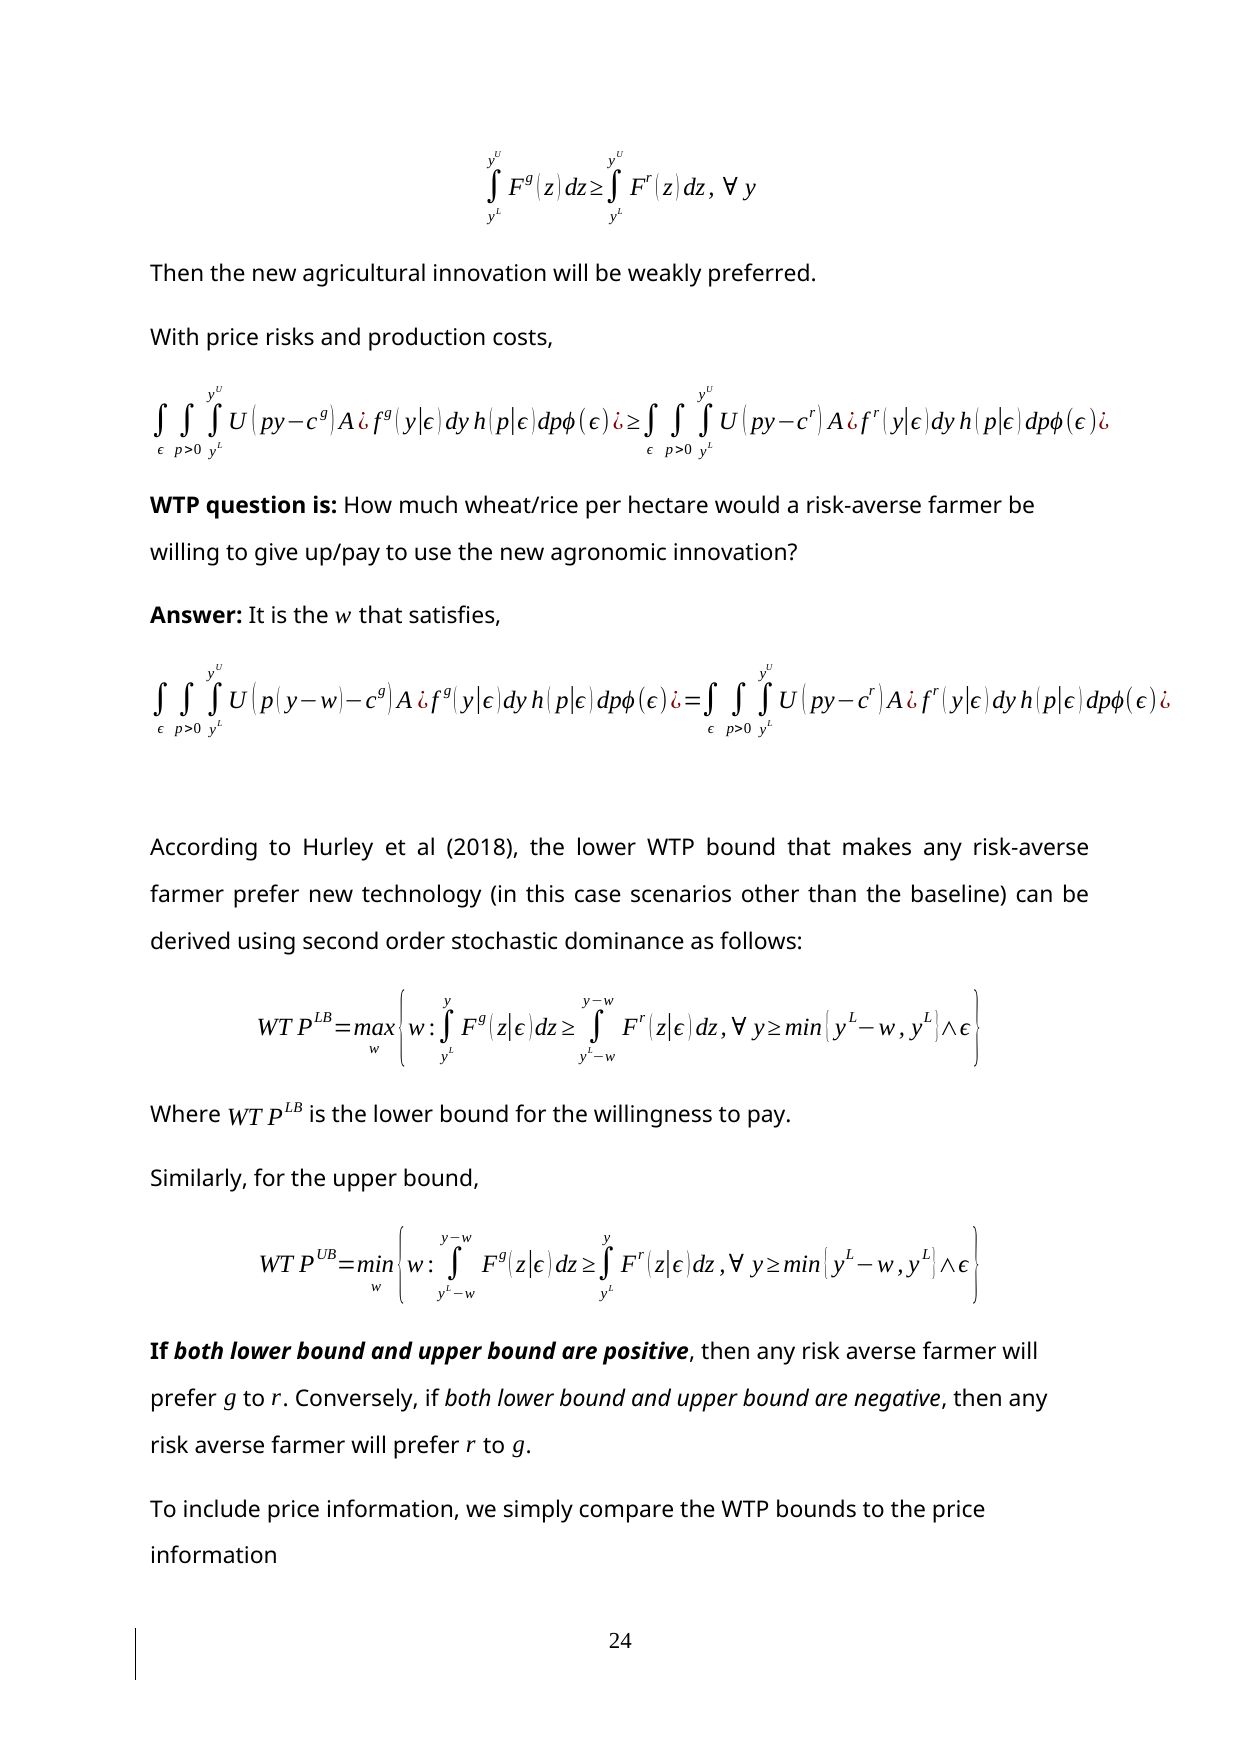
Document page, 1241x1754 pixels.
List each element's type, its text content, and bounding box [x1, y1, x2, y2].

text Then the new agricultural innovation will be weakly preferred. [150, 257, 1090, 288]
text Similarly, for the upper bound, [150, 1162, 1090, 1193]
text If both lower bound and upper bound are positive, then any risk averse farmer will prefer to . Conversely, if both lower bound and upper bound are negative, then any risk averse farmer will prefer to . [150, 1335, 1090, 1460]
text To include price information, we simply compare the WTP bounds to the price information [150, 1493, 1090, 1571]
text According to Hurley et al (2018), the lower WTP bound that makes any risk-averse farmer prefer new technology (in this case scenarios other than the baseline) can be derived using second order stochastic dominance as follows: [150, 831, 1090, 956]
text Answer: It is the that satisfies, [150, 599, 1090, 631]
text WTP question is: How much wheat/rice per hectare would a risk-averse farmer be willing to give up/pay to use the new agronomic innovation? [150, 489, 1090, 567]
text With price risks and production costs, [150, 321, 1090, 352]
text Where is the lower bound for the willingness to pay. [150, 1098, 1090, 1129]
